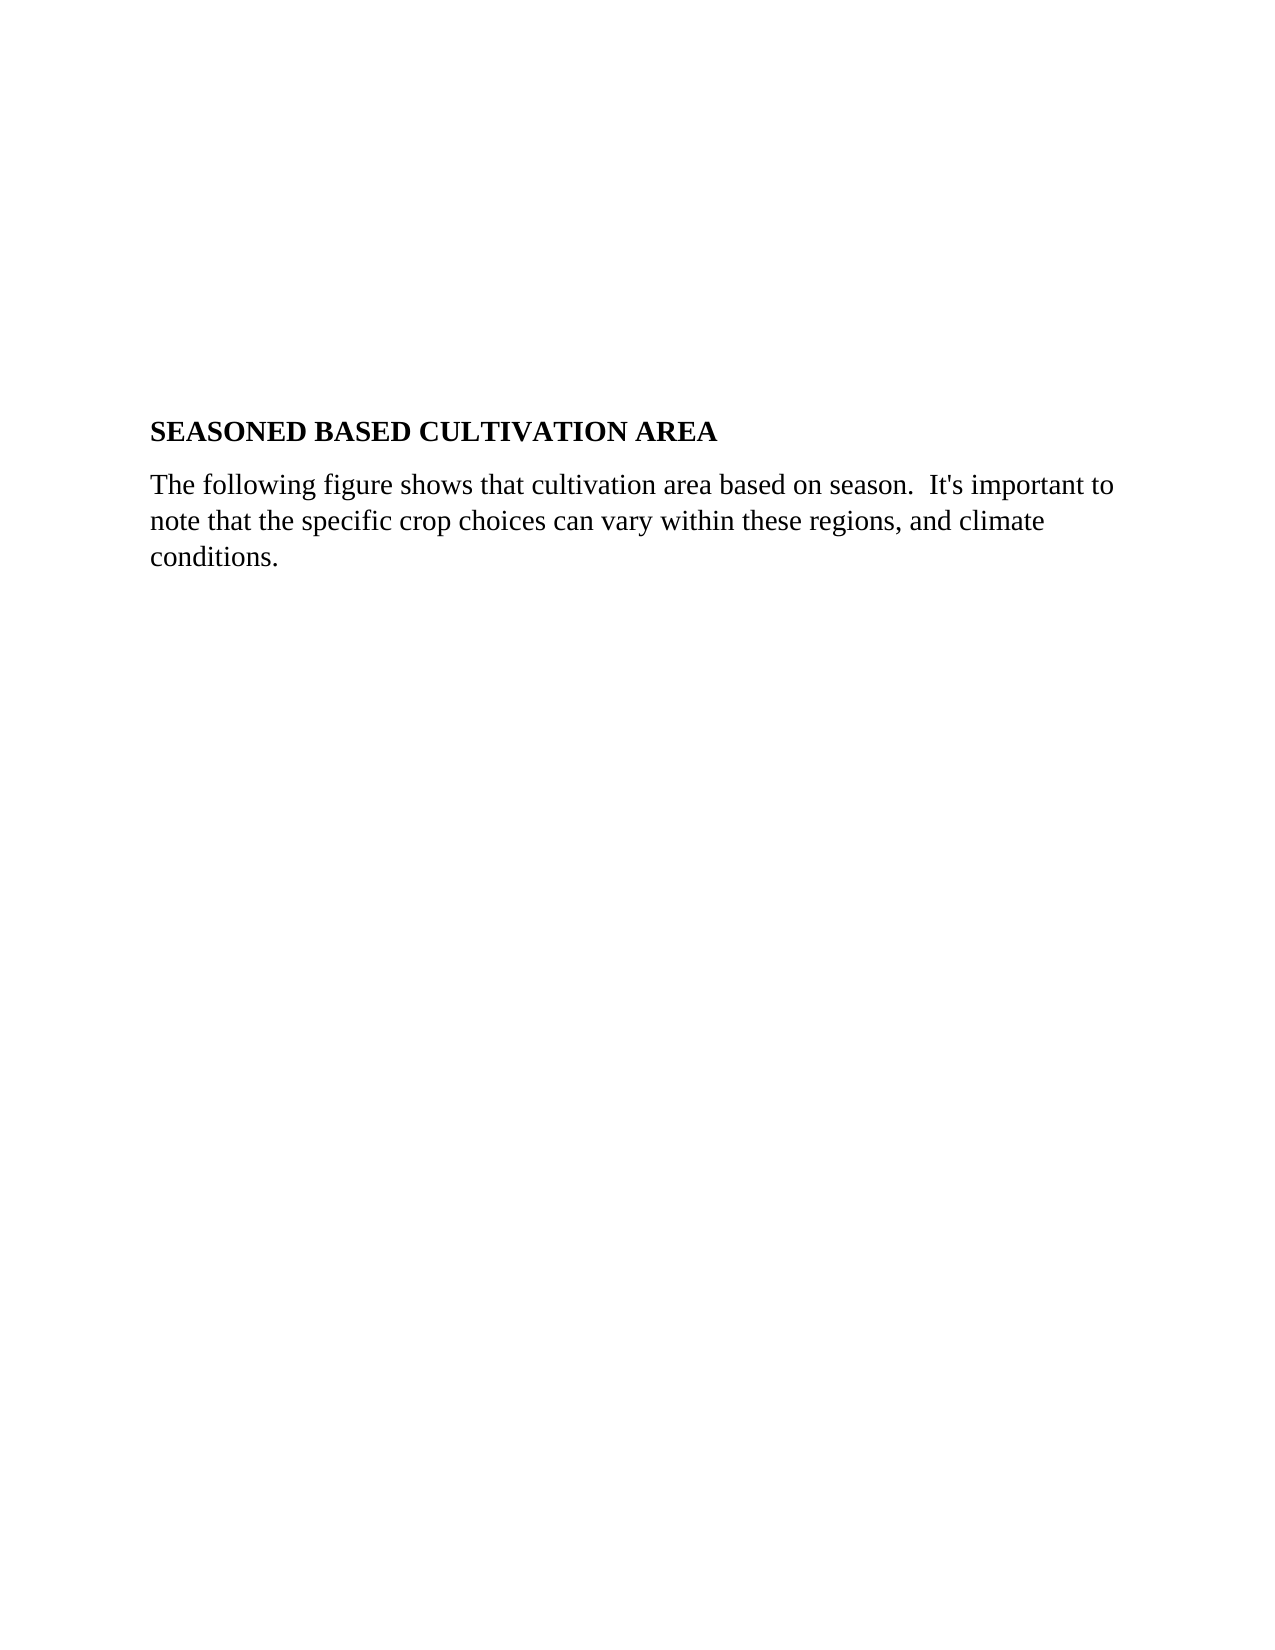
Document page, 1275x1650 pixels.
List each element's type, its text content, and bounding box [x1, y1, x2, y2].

text The following figure shows that cultivation area based on season. It's important to note that the specific crop choices can vary within these regions, and climate conditions. [150, 467, 1125, 573]
text SEASONED BASED CULTIVATION AREA [150, 414, 1125, 448]
